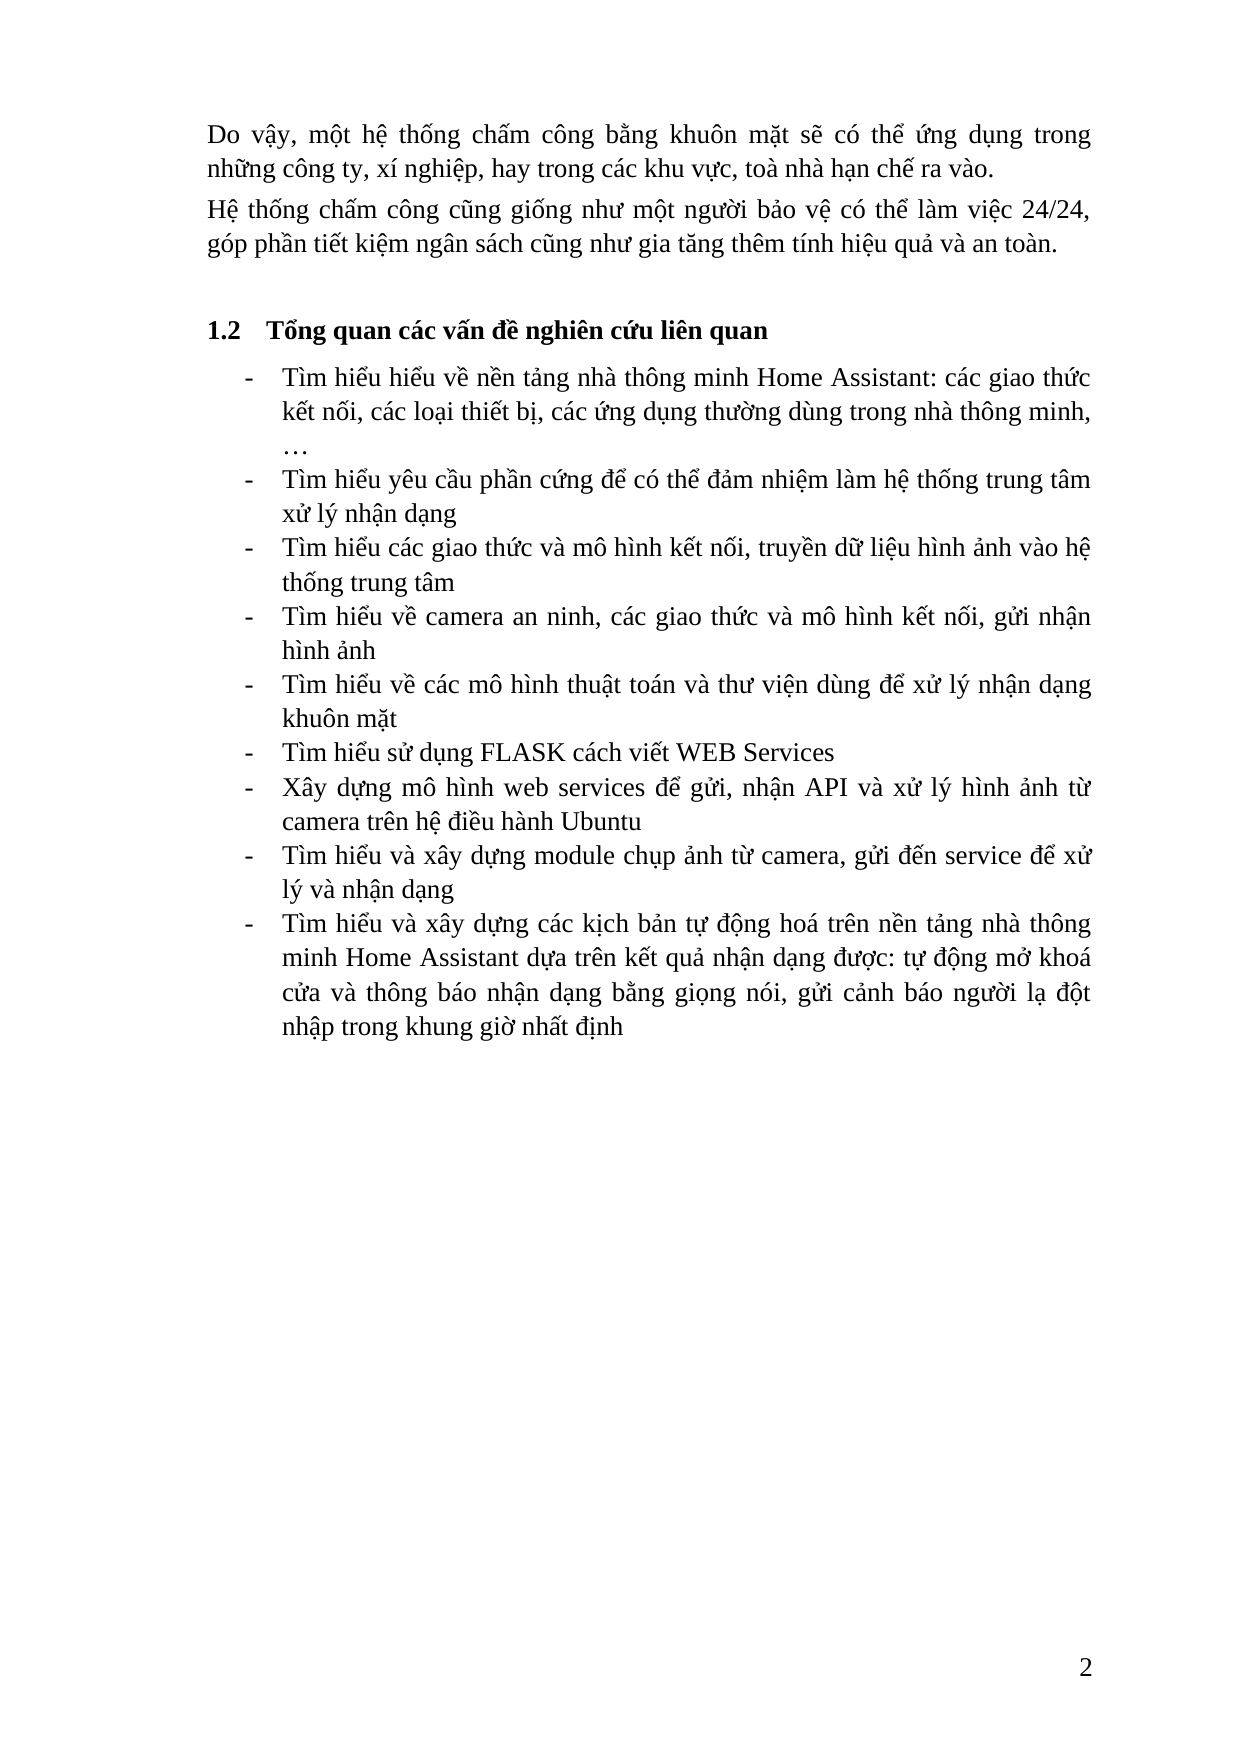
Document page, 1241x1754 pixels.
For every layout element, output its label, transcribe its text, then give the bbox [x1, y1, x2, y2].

list Tìm hiểu về camera an ninh, các giao thức và mô hình kết nối, gửi nhận hình ảnh [244, 600, 1092, 665]
list Tìm hiểu hiểu về nền tảng nhà thông minh Home Assistant: các giao thức kết nối, các loại thiết bị, các ứng dụng thường dùng trong nhà thông minh, … [244, 361, 1092, 460]
list Tìm hiểu các giao thức và mô hình kết nối, truyền dữ liệu hình ảnh vào hệ thống trung tâm [244, 531, 1092, 597]
text Hệ thống chấm công cũng giống như một người bảo vệ có thể làm việc 24/24, góp phần tiết kiệm ngân sách cũng như gia tăng thêm tính hiệu quả và an toàn. [207, 193, 1092, 258]
list Tìm hiểu và xây dựng module chụp ảnh từ camera, gửi đến service để xử lý và nhận dạng [244, 839, 1092, 904]
list Tìm hiểu về các mô hình thuật toán và thư viện dùng để xử lý nhận dạng khuôn mặt [244, 668, 1092, 733]
list Tìm hiểu sử dụng FLASK cách viết WEB Services [244, 736, 1092, 768]
list Tìm hiểu yêu cầu phần cứng để có thể đảm nhiệm làm hệ thống trung tâm xử lý nhận dạng [244, 463, 1092, 528]
text Do vậy, một hệ thống chấm công bằng khuôn mặt sẽ có thể ứng dụng trong những công ty, xí nghiệp, hay trong các khu vực, toà nhà hạn chế ra vào. [207, 118, 1092, 183]
list Xây dựng mô hình web services để gửi, nhận API và xử lý hình ảnh từ camera trên hệ điều hành Ubuntu [244, 771, 1092, 836]
list Tìm hiểu và xây dựng các kịch bản tự động hoá trên nền tảng nhà thông minh Home Assistant dựa trên kết quả nhận dạng được: tự động mở khoá cửa và thông báo nhận dạng bằng giọng nói, gửi cảnh báo người lạ đột nhập trong khung giờ nhất định [244, 907, 1092, 1041]
subtitle Tổng quan các vấn đề nghiên cứu liên quan [207, 314, 1092, 345]
